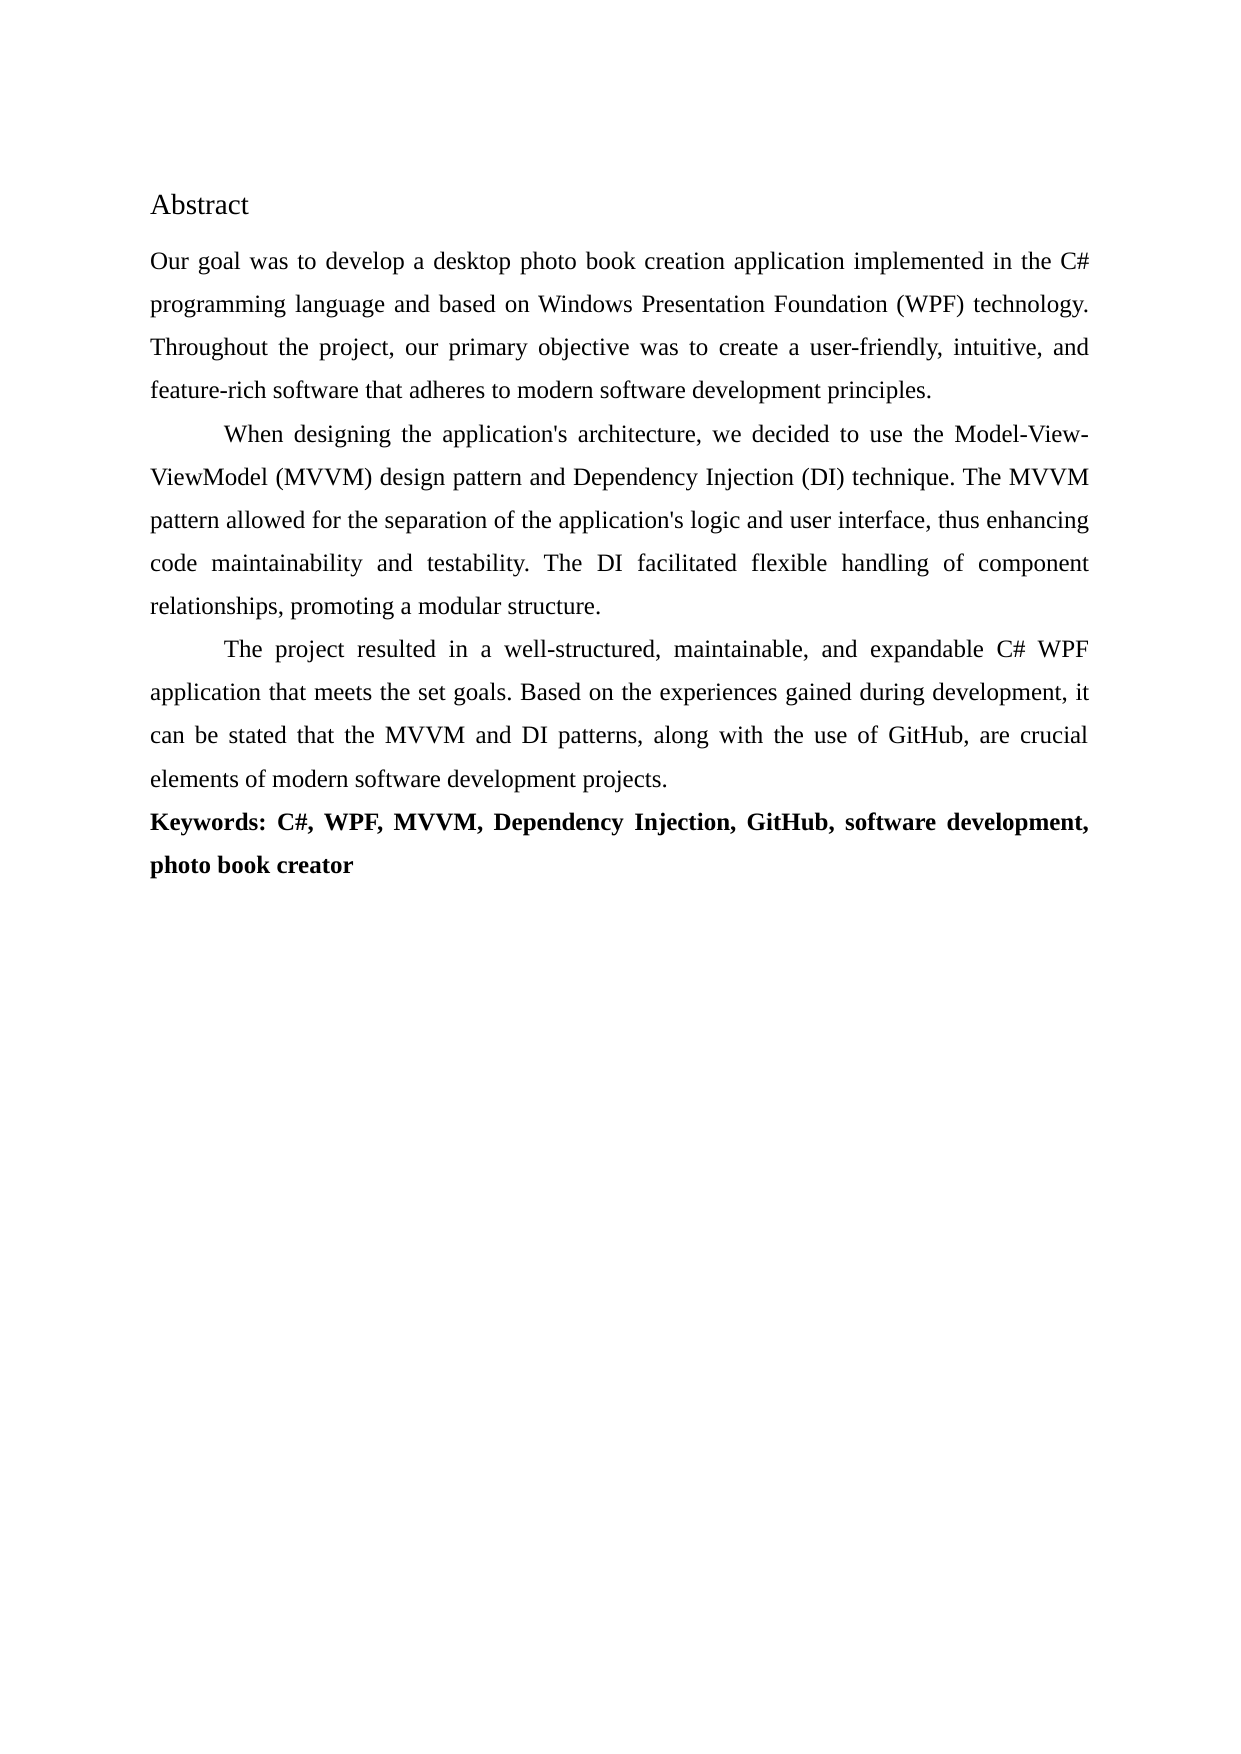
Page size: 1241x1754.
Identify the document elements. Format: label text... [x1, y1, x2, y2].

text The project resulted in a well-structured, maintainable, and expandable C# WPF application that meets the set goals. Based on the experiences gained during development, it can be stated that the MVVM and DI patterns, along with the use of GitHub, are crucial elements of modern software development projects. [150, 634, 1090, 792]
text Abstract [150, 187, 1090, 221]
text When designing the application's architecture, we decided to use the Model-View-ViewModel (MVVM) design pattern and Dependency Injection (DI) technique. The MVVM pattern allowed for the separation of the application's logic and user interface, thus enhancing code maintainability and testability. The DI facilitated flexible handling of component relationships, promoting a modular structure. [150, 419, 1090, 620]
text Keywords: C#, WPF, MVVM, Dependency Injection, GitHub, software development, photo book creator [150, 807, 1090, 879]
text Our goal was to develop a desktop photo book creation application implemented in the C# programming language and based on Windows Presentation Foundation (WPF) technology. Throughout the project, our primary objective was to create a user-friendly, intuitive, and feature-rich software that adheres to modern software development principles. [150, 246, 1090, 404]
